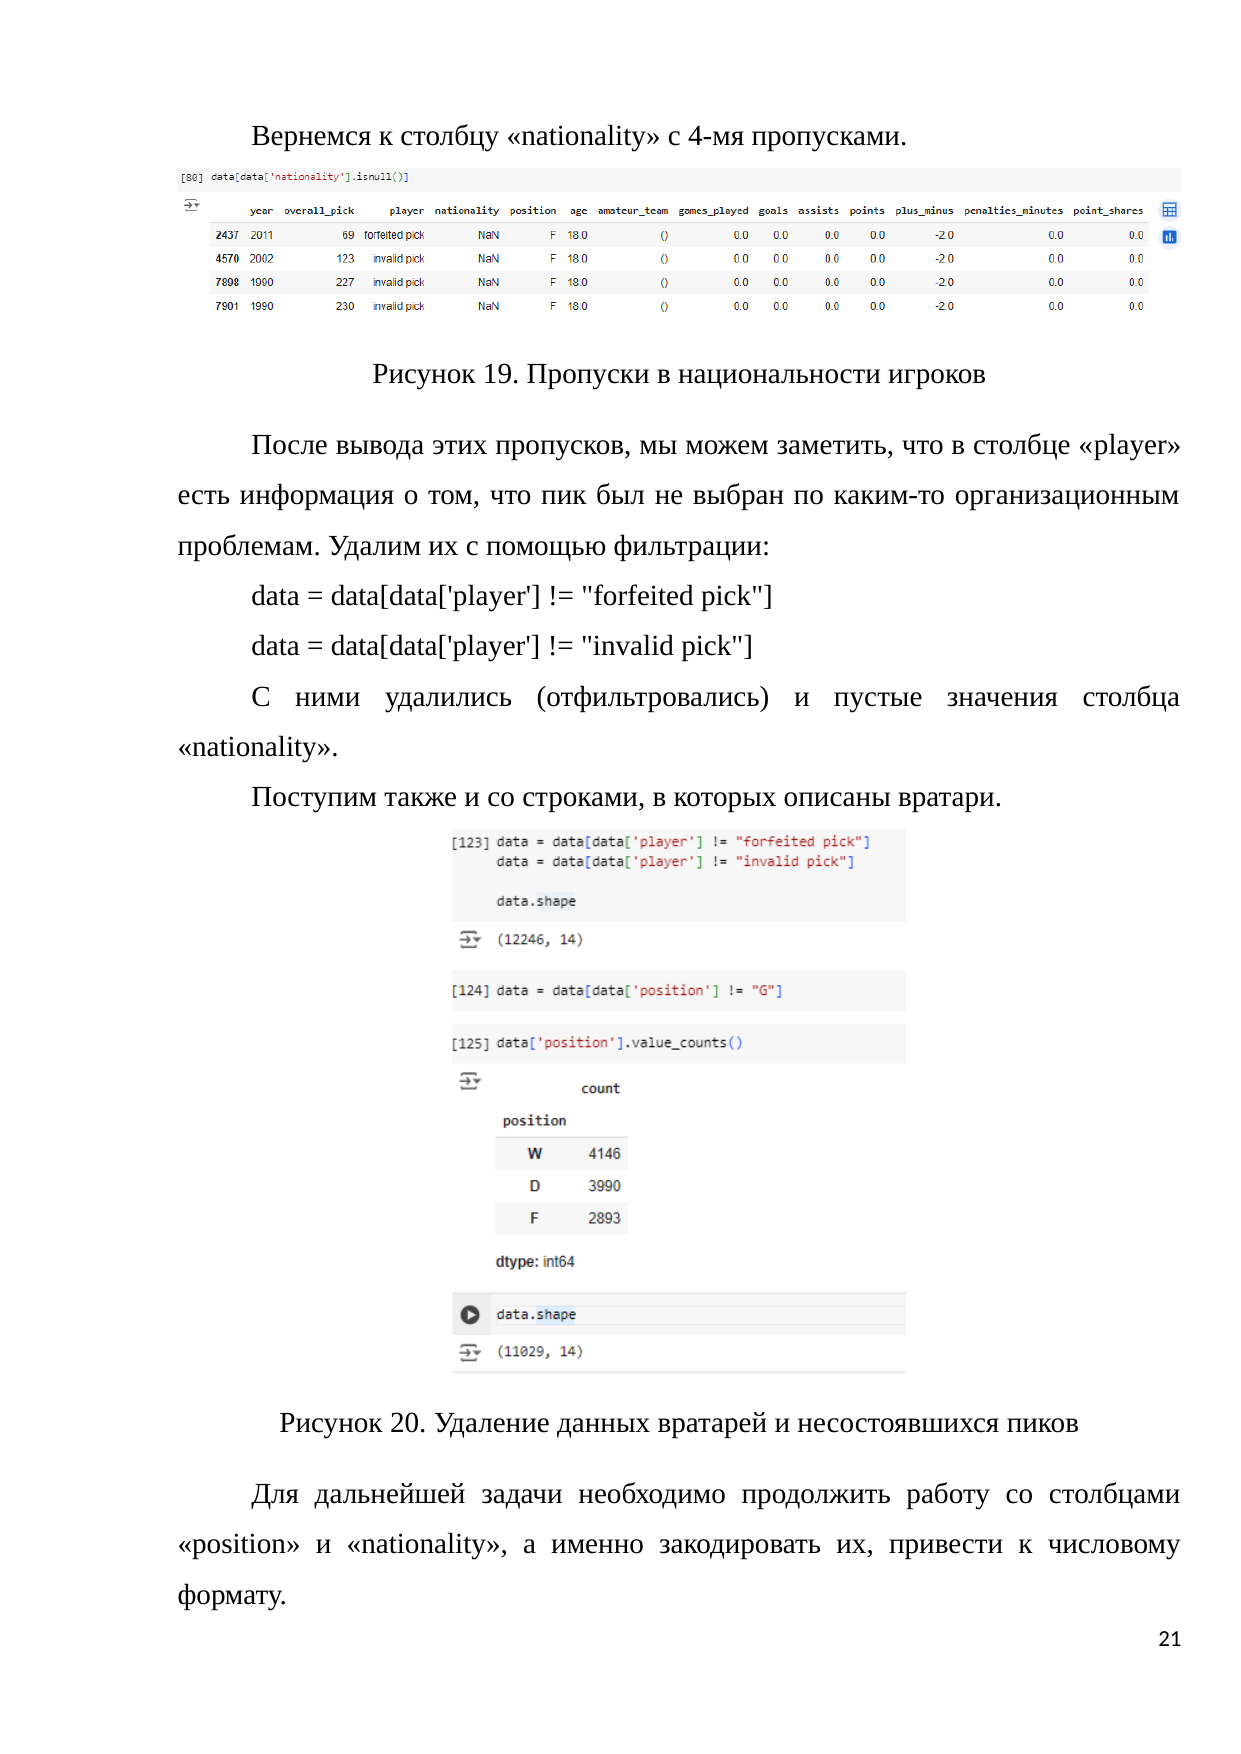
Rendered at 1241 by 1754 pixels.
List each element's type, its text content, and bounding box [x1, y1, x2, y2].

text data = data[data['player'] != "forfeited pick"] [177, 578, 1181, 612]
text С ними удалились (отфильтровались) и пустые значения столбца «nationality». [177, 679, 1181, 762]
picture [452, 829, 906, 1375]
text Для дальнейшей задачи необходимо продолжить работу со столбцами «position» и «nationality», а именно закодировать их, привести к числовому формату. [177, 1476, 1181, 1611]
text После вывода этих пропусков, мы можем заметить, что в столбце «player» есть информация о том, что пик был не выбран по каким-то организационным проблемам. Удалим их с помощью фильтрации: [177, 427, 1181, 561]
text Вернемся к столбцу «nationality» с 4-мя пропусками. [177, 118, 1181, 152]
text Рисунок 20. Удаление данных вратарей и несостоявшихся пиков [177, 1405, 1181, 1439]
picture [177, 168, 1182, 326]
text Поступим также и со строками, в которых описаны вратари. [177, 779, 1181, 813]
text Рисунок 19. Пропуски в национальности игроков [177, 356, 1181, 389]
text data = data[data['player'] != "invalid pick"] [177, 628, 1181, 662]
